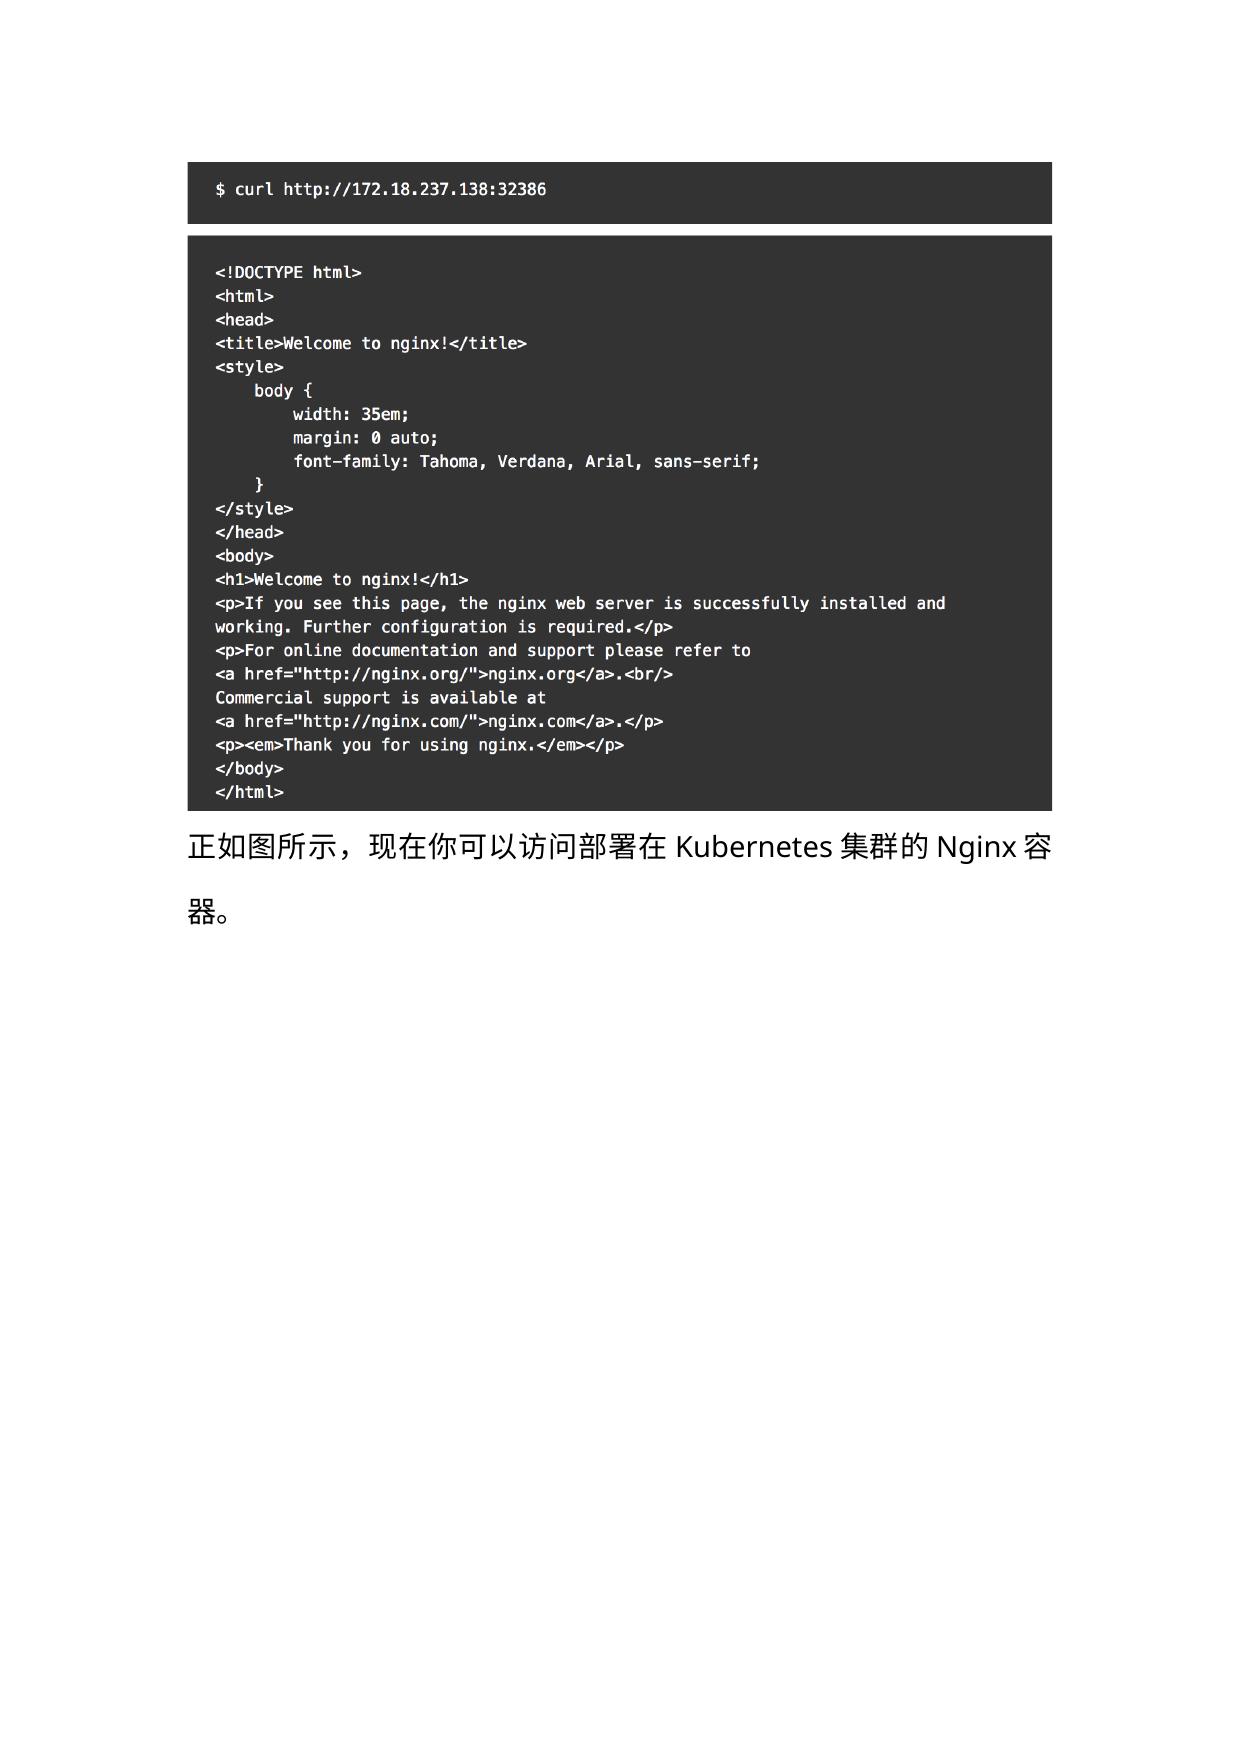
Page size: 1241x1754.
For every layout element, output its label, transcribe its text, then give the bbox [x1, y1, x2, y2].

text 正如图所示，现在你可以访问部署在Kubernetes集群的Nginx容器。 [187, 812, 1053, 942]
picture [187, 162, 1053, 811]
